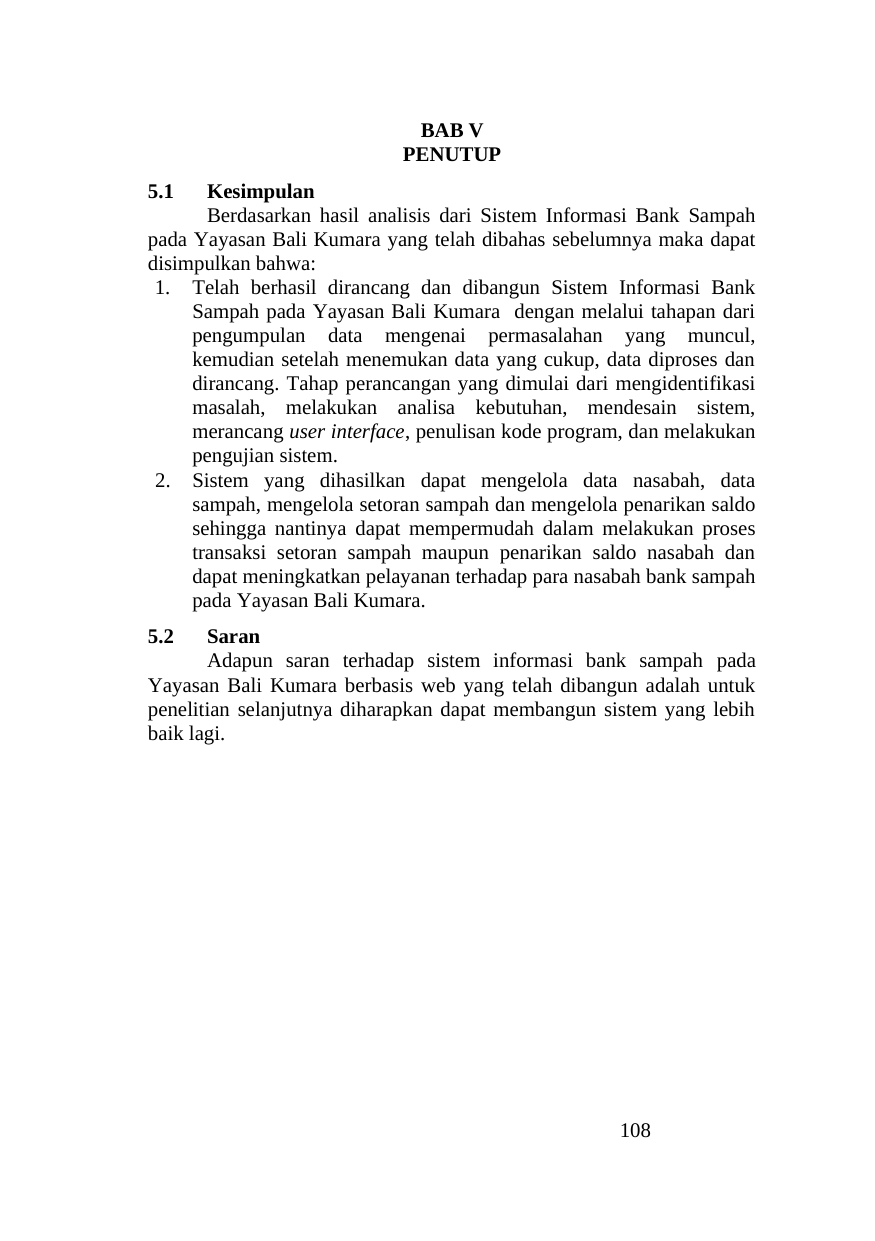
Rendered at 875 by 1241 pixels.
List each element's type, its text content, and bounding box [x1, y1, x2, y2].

subtitle PENUTUP [148, 142, 756, 166]
subtitle BAB V [148, 118, 756, 142]
text Saran [148, 624, 756, 648]
list Sistem yang dihasilkan dapat mengelola data nasabah, data sampah, mengelola setoran sampah dan mengelola penarikan saldo sehingga nantinya dapat mempermudah dalam melakukan proses transaksi setoran sampah maupun penarikan saldo nasabah dan dapat meningkatkan pelayanan terhadap para nasabah bank sampah pada Yayasan Bali Kumara. [155, 467, 756, 612]
list Telah berhasil dirancang dan dibangun Sistem Informasi Bank Sampah pada Yayasan Bali Kumara dengan melalui tahapan dari pengumpulan data mengenai permasalahan yang muncul, kemudian setelah menemukan data yang cukup, data diproses dan dirancang. Tahap perancangan yang dimulai dari mengidentifikasi masalah, melakukan analisa kebutuhan, mendesain sistem, merancang user interface, penulisan kode program, dan melakukan pengujian sistem. [154, 275, 756, 467]
text Berdasarkan hasil analisis dari Sistem Informasi Bank Sampah pada Yayasan Bali Kumara yang telah dibahas sebelumnya maka dapat disimpulkan bahwa: [148, 203, 756, 275]
text Adapun saran terhadap sistem informasi bank sampah pada Yayasan Bali Kumara berbasis web yang telah dibangun adalah untuk penelitian selanjutnya diharapkan dapat membangun sistem yang lebih baik lagi. [148, 648, 756, 745]
text Kesimpulan [148, 179, 756, 203]
